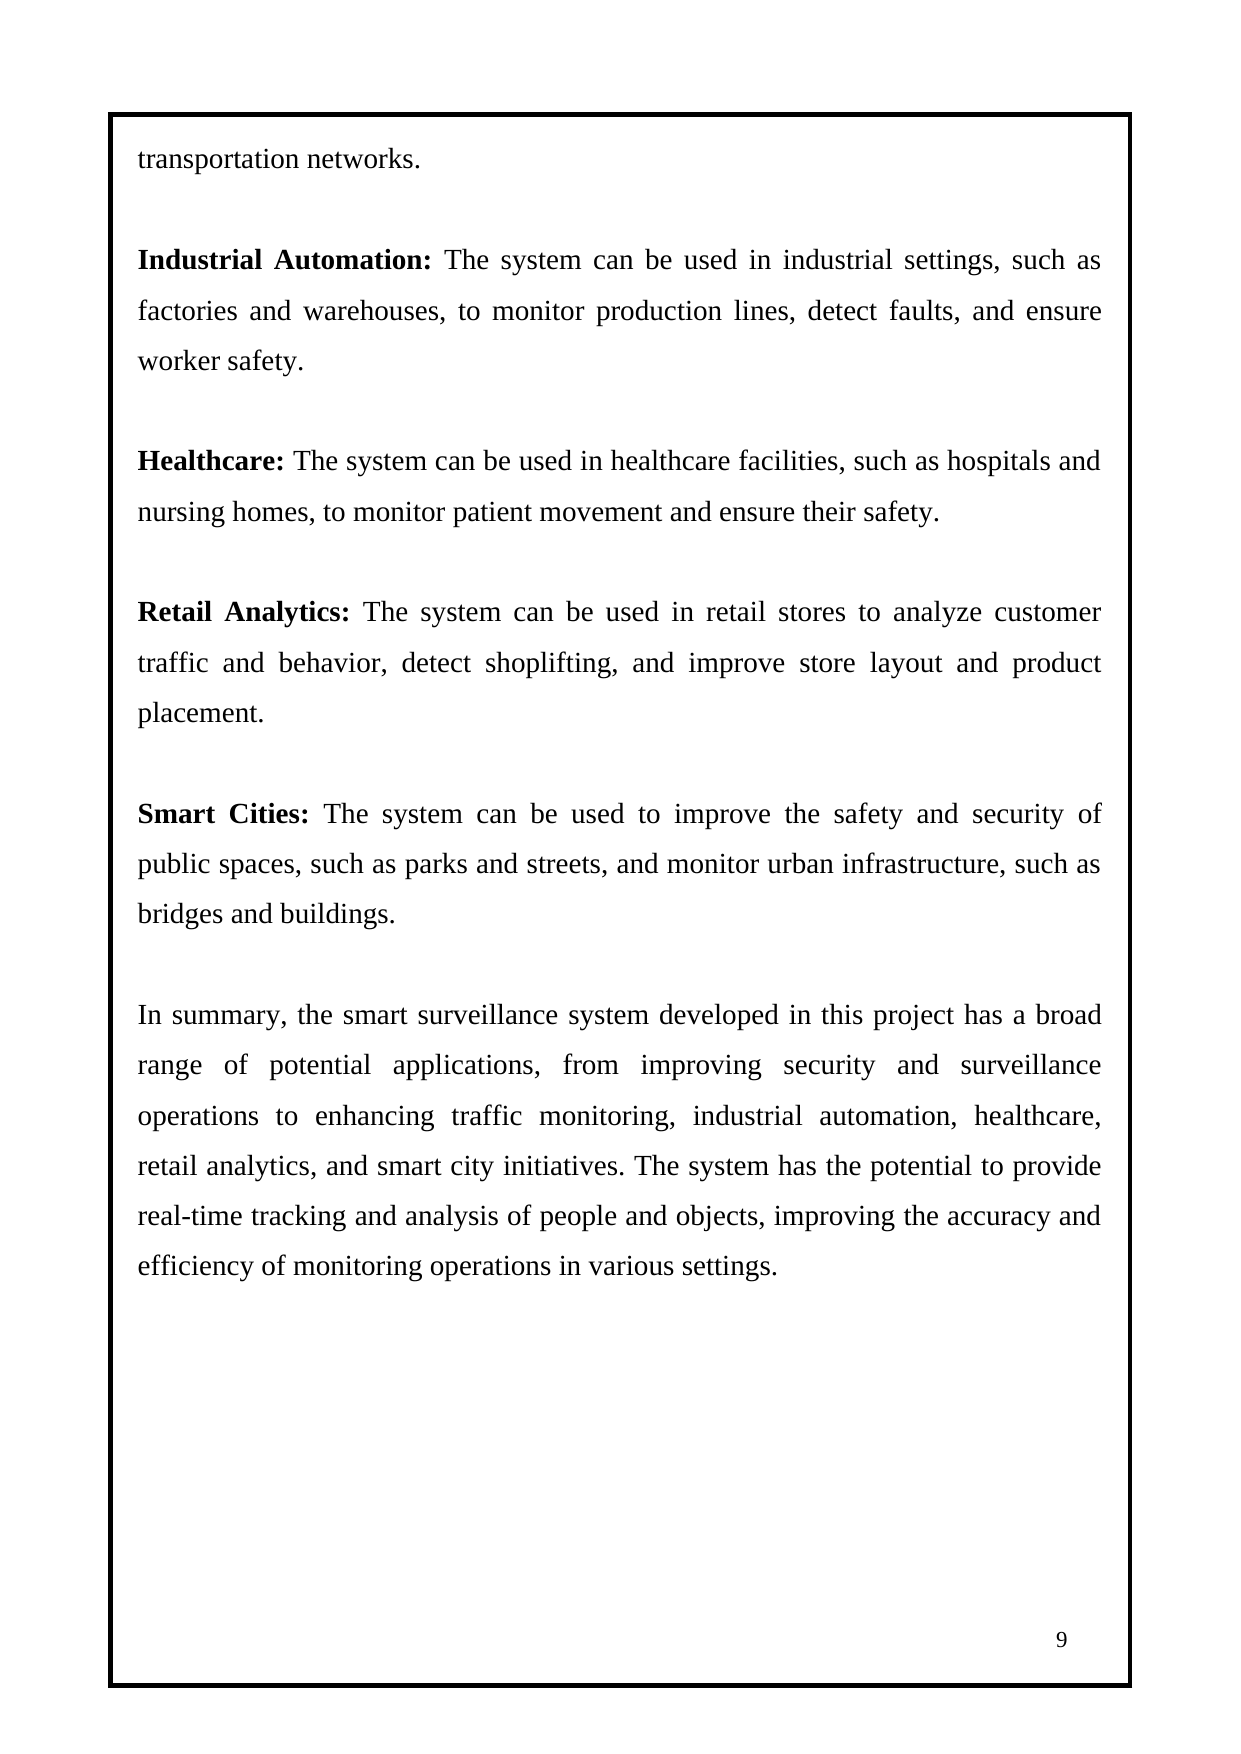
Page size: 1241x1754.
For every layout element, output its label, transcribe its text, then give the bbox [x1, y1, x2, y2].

text Smart Cities: The system can be used to improve the safety and security of public spaces, such as parks and streets, and monitor urban infrastructure, such as bridges and buildings. [137, 796, 1103, 930]
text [137, 142, 1103, 175]
text In summary, the smart surveillance system developed in this project has a broad range of potential applications, from improving security and surveillance operations to enhancing traffic monitoring, industrial automation, healthcare, retail analytics, and smart city initiatives. The system has the potential to provide real-time tracking and analysis of people and objects, improving the accuracy and efficiency of monitoring operations in various settings. [137, 997, 1103, 1282]
text Industrial Automation: The system can be used in industrial settings, such as factories and warehouses, to monitor production lines, detect faults, and ensure worker safety. [137, 242, 1103, 376]
text Retail Analytics: The system can be used in retail stores to analyze customer traffic and behavior, detect shoplifting, and improve store layout and product placement. [137, 594, 1103, 729]
text Healthcare: The system can be used in healthcare facilities, such as hospitals and nursing homes, to monitor patient movement and ensure their safety. [137, 443, 1103, 527]
